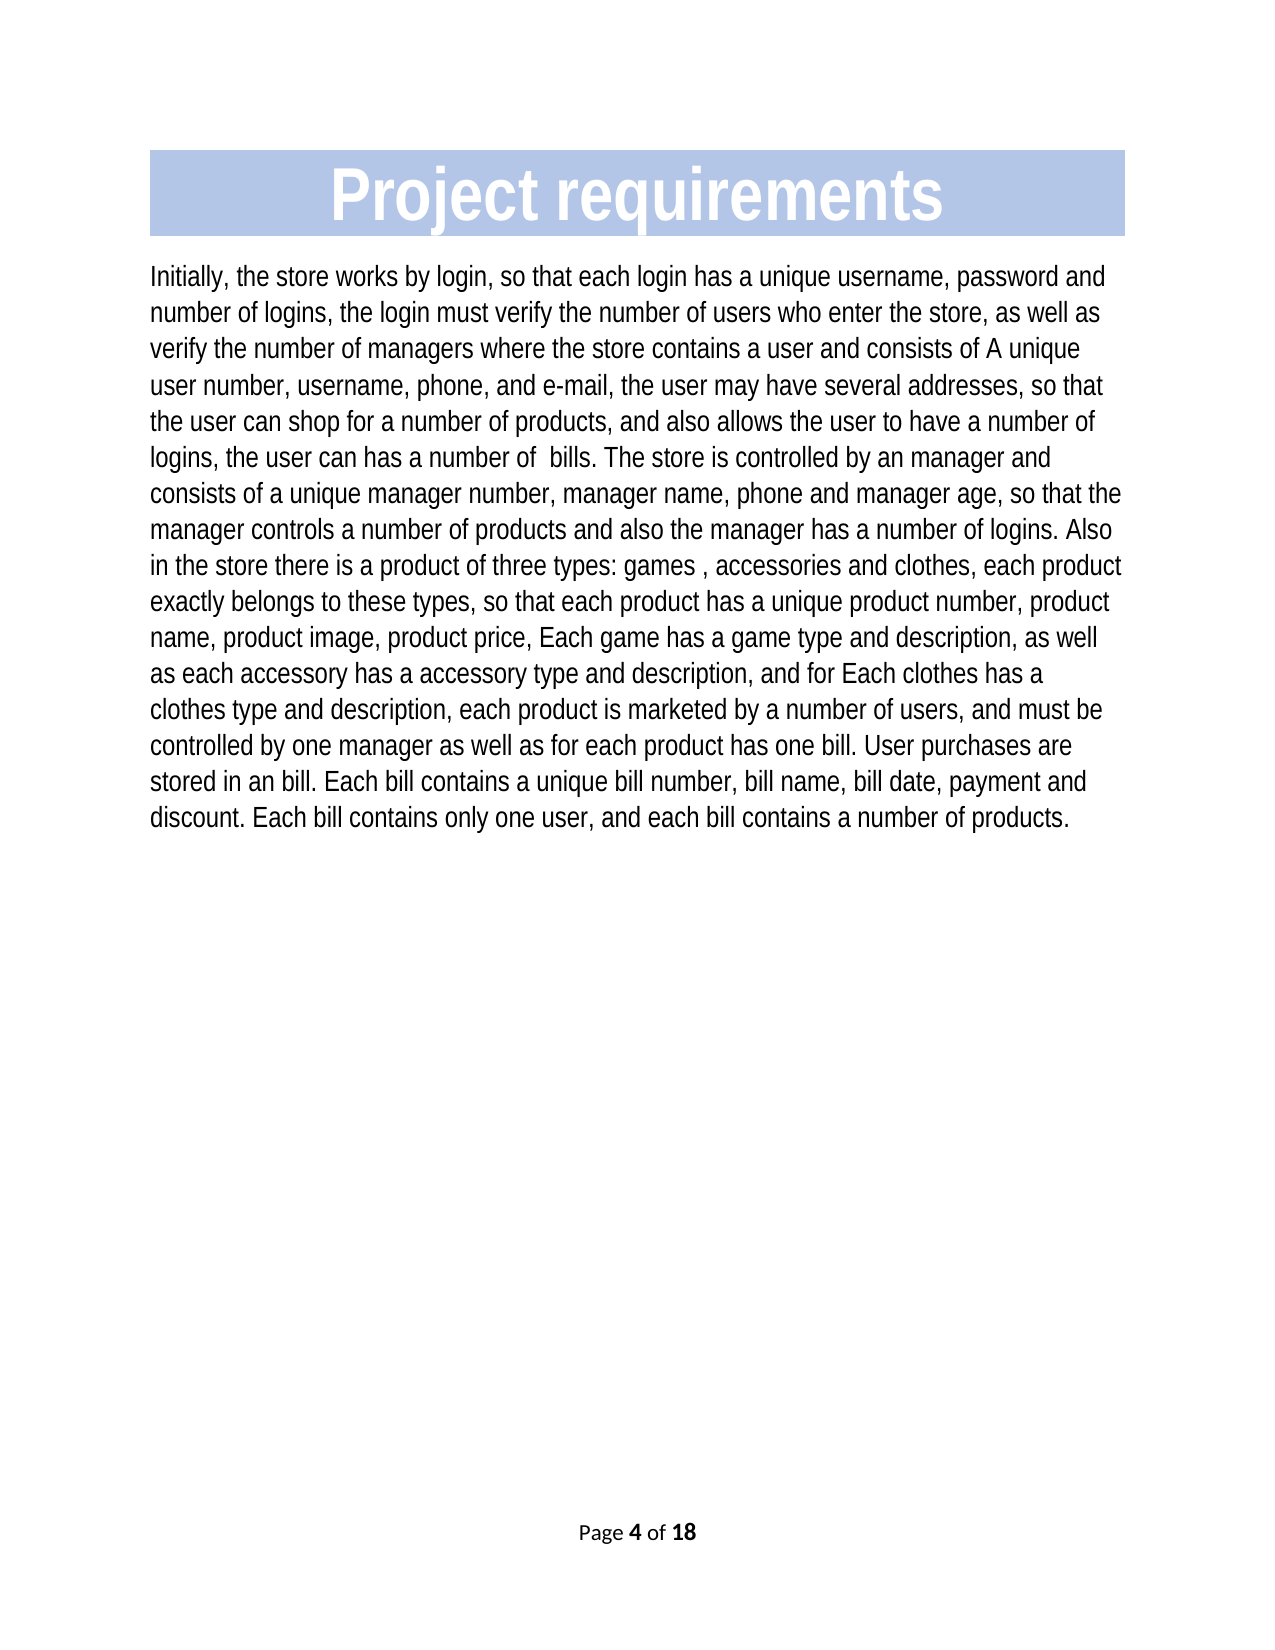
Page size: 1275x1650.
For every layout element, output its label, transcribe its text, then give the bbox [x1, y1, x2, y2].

text Project requirements [150, 150, 1125, 236]
text Initially, the store works by login, so that each login has a unique username, password and number of logins, the login must verify the number of users who enter the store, as well as verify the number of managers where the store contains a user and consists of A unique user number, username, phone, and e-mail, the user may have several addresses, so that the user can shop for a number of products, and also allows the user to have a number of logins, the user can has a number of bills. The store is controlled by an manager and consists of a unique manager number, manager name, phone and manager age, so that the manager controls a number of products and also the manager has a number of logins. Also in the store there is a product of three types: games , accessories and clothes, each product exactly belongs to these types, so that each product has a unique product number, product name, product image, product price, Each game has a game type and description, as well as each accessory has a accessory type and description, and for Each clothes has a clothes type and description, each product is marketed by a number of users, and must be controlled by one manager as well as for each product has one bill. User purchases are stored in an bill. Each bill contains a unique bill number, bill name, bill date, payment and discount. Each bill contains only one user, and each bill contains a number of products. [150, 259, 1125, 834]
